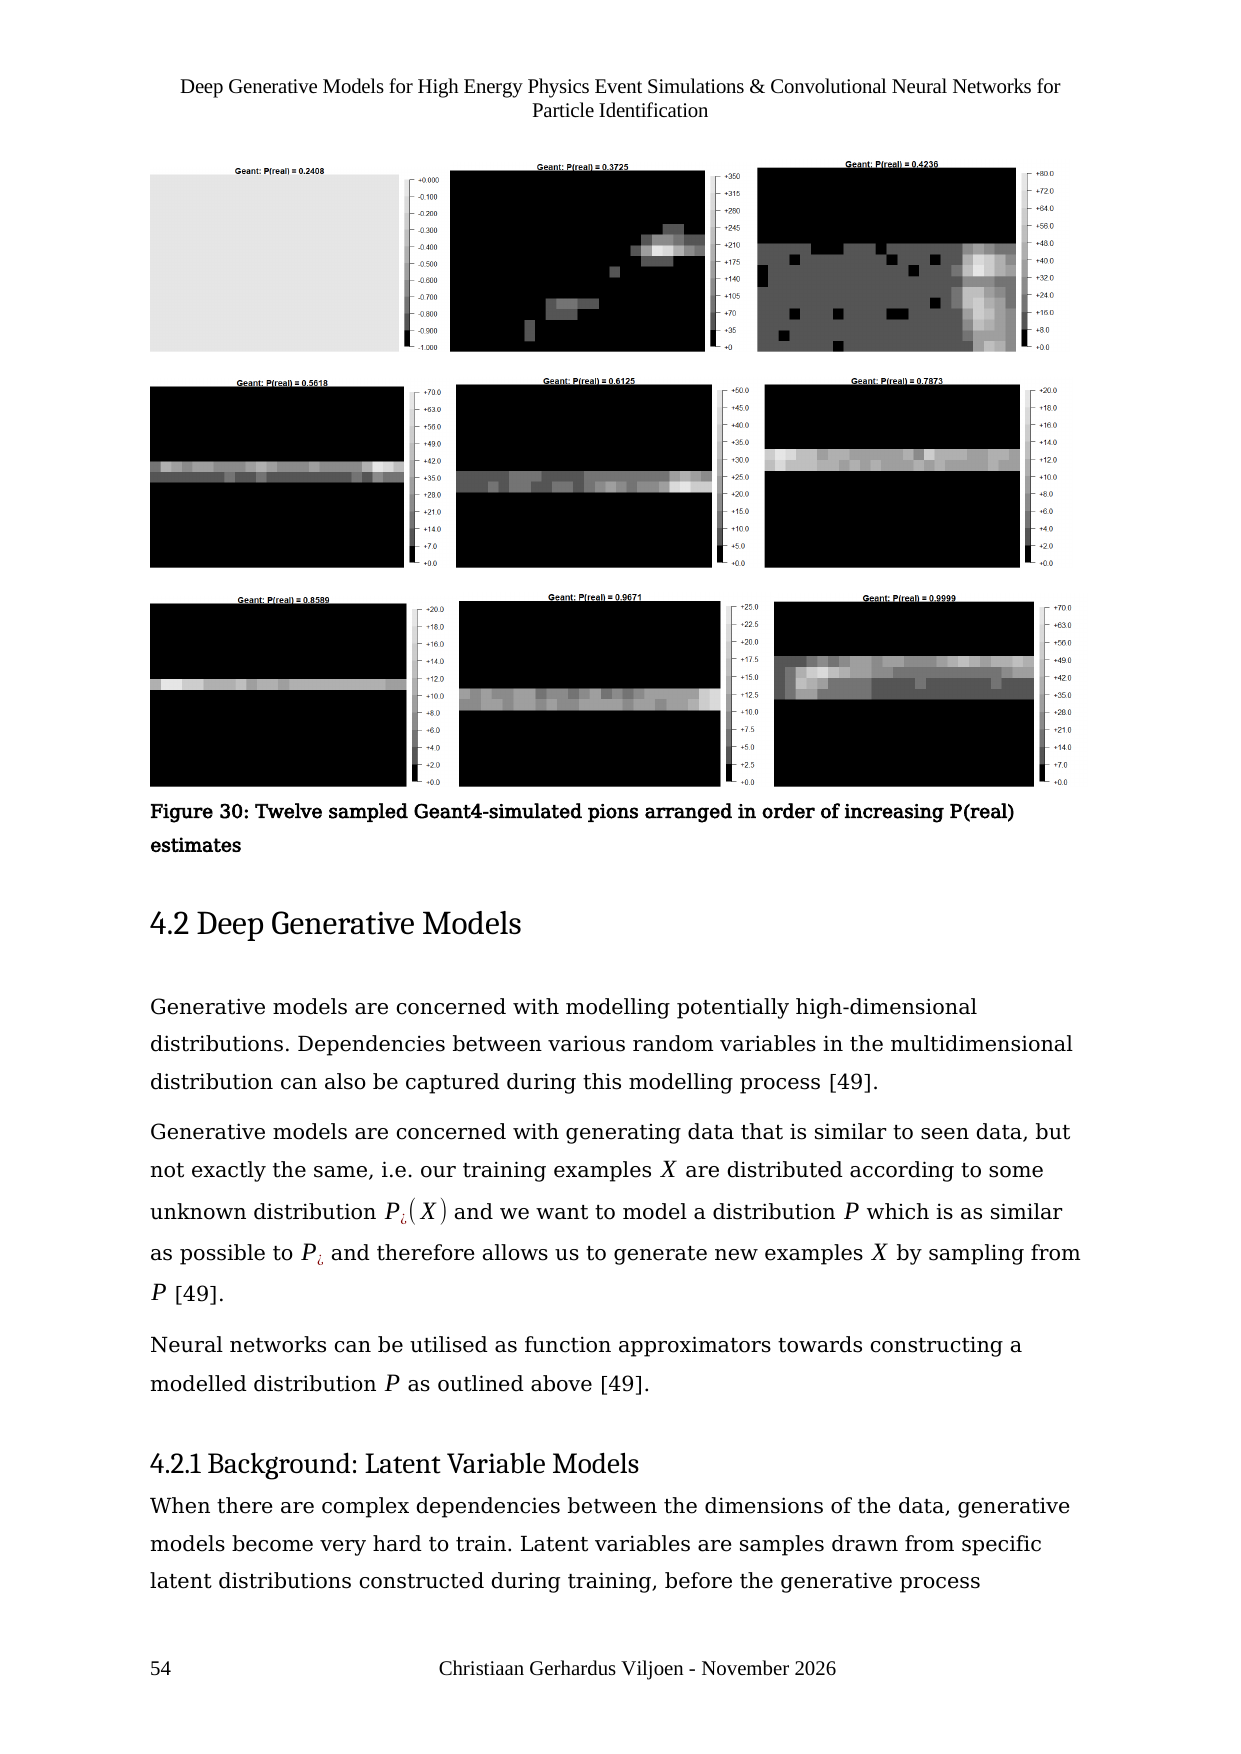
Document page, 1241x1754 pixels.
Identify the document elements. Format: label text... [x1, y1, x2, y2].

text Neural networks can be utilised as function approximators towards constructing a modelled distribution as outlined above . [150, 1332, 1090, 1397]
picture [150, 159, 1070, 352]
subtitle Deep Generative Models [150, 904, 1090, 943]
picture [150, 592, 1088, 787]
subtitle Background: Latent Variable Models [150, 1447, 1090, 1480]
picture [150, 377, 1073, 568]
text Figure 30: Twelve sampled Geant4-simulated pions arranged in order of increasing P(real) estimates [150, 799, 1090, 856]
text Generative models are concerned with modelling potentially high-dimensional distributions. Dependencies between various random variables in the multidimensional distribution can also be captured during this modelling process . [150, 993, 1090, 1093]
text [150, 1493, 1090, 1593]
text Generative models are concerned with generating data that is similar to seen data, but not exactly the same, i.e. our training examples are distributed according to some unknown distribution and we want to model a distribution which is as similar as possible to and therefore allows us to generate new examples by sampling from . [150, 1118, 1090, 1307]
